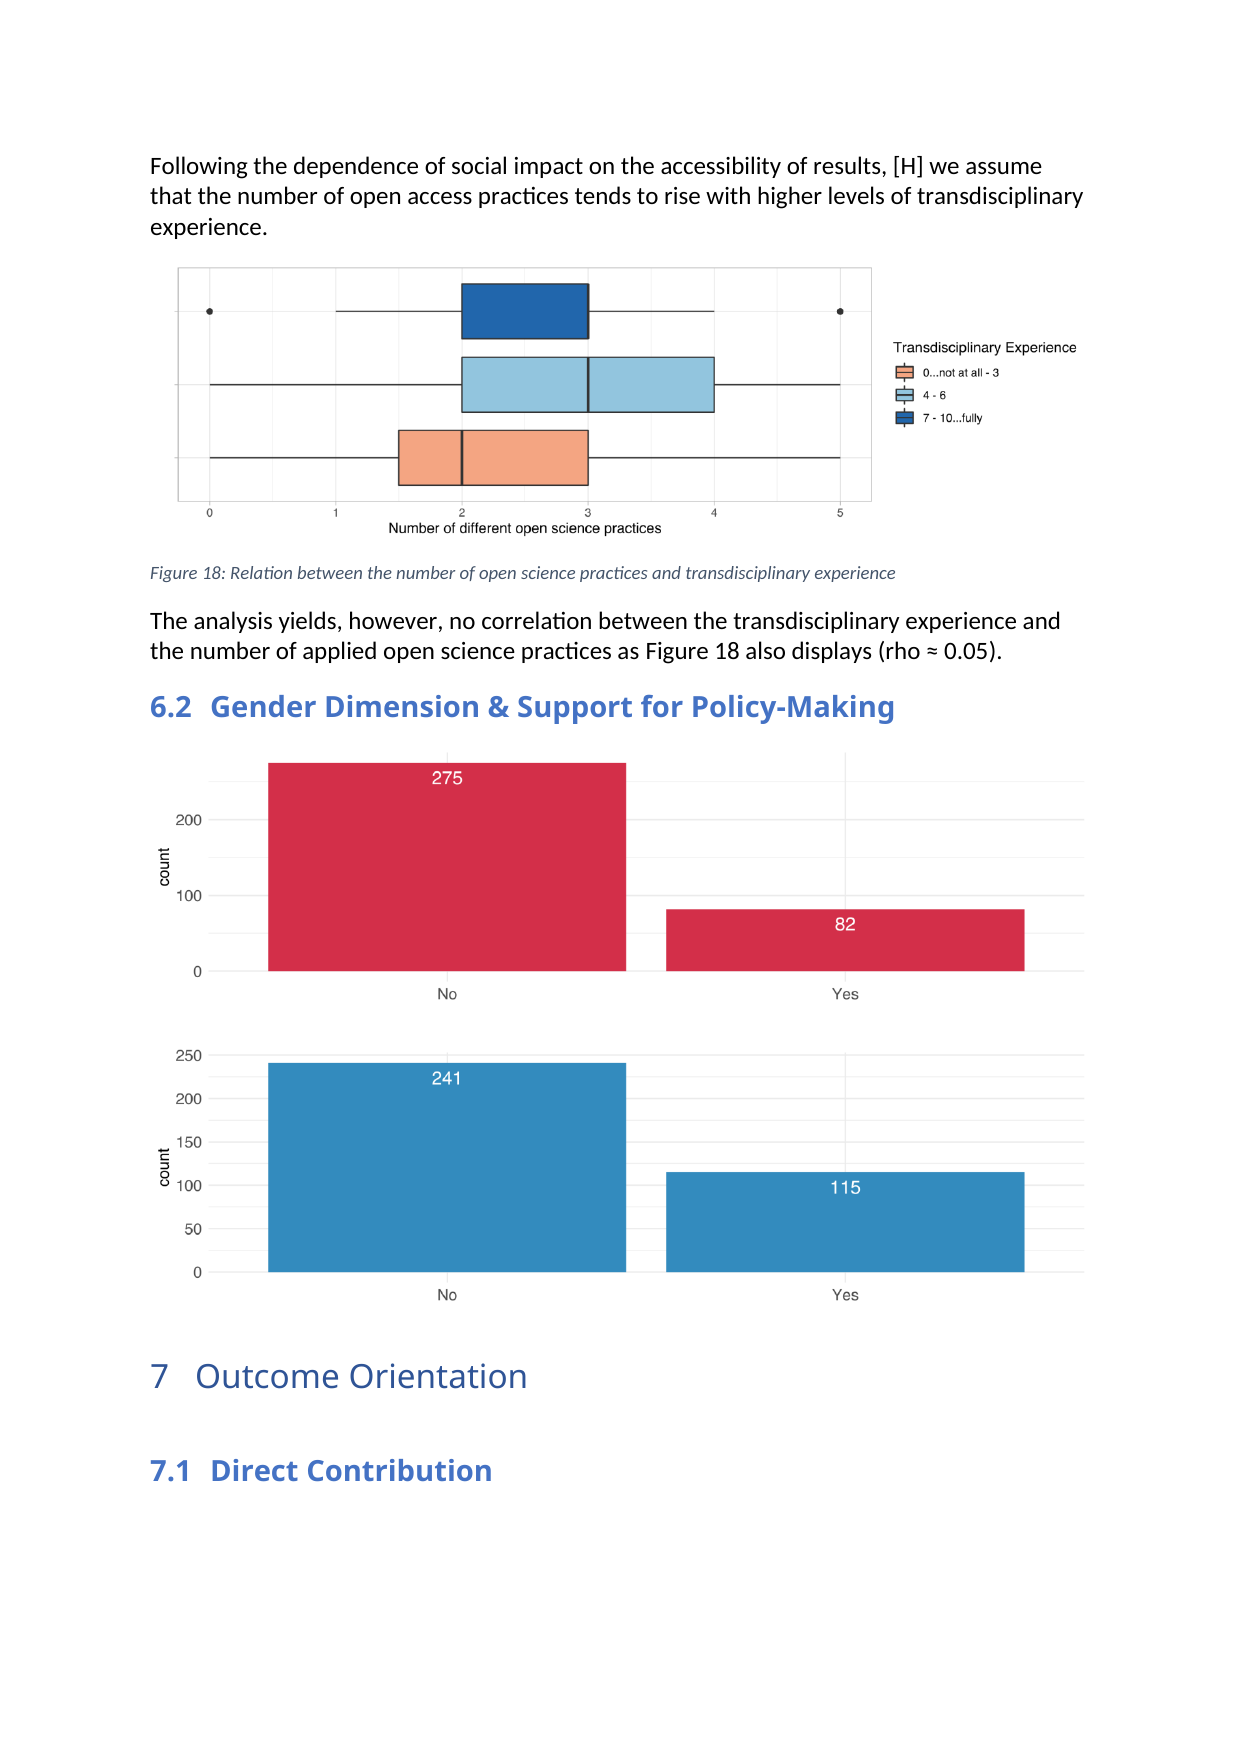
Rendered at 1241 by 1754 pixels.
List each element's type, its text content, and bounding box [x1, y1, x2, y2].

subtitle Direct Contribution [150, 1450, 1090, 1489]
picture [150, 260, 1091, 543]
text Figure 18: Relation between the number of open science practices and transdisciplinary experience [150, 561, 1090, 584]
text Following the dependence of social impact on the accessibility of results, [H] we assume that the number of open access practices tends to rise with higher levels of transdisciplinary experience. [150, 150, 1090, 242]
picture [150, 1046, 1091, 1329]
picture [150, 745, 1091, 1028]
subtitle Outcome Orientation [150, 1353, 1090, 1398]
text The analysis yields, however, no correlation between the transdisciplinary experience and the number of applied open science practices as Figure 16 also displays (rho ≈ 0.05). [150, 605, 1090, 666]
subtitle Gender Dimension & Support for Policy-Making [150, 687, 1090, 726]
